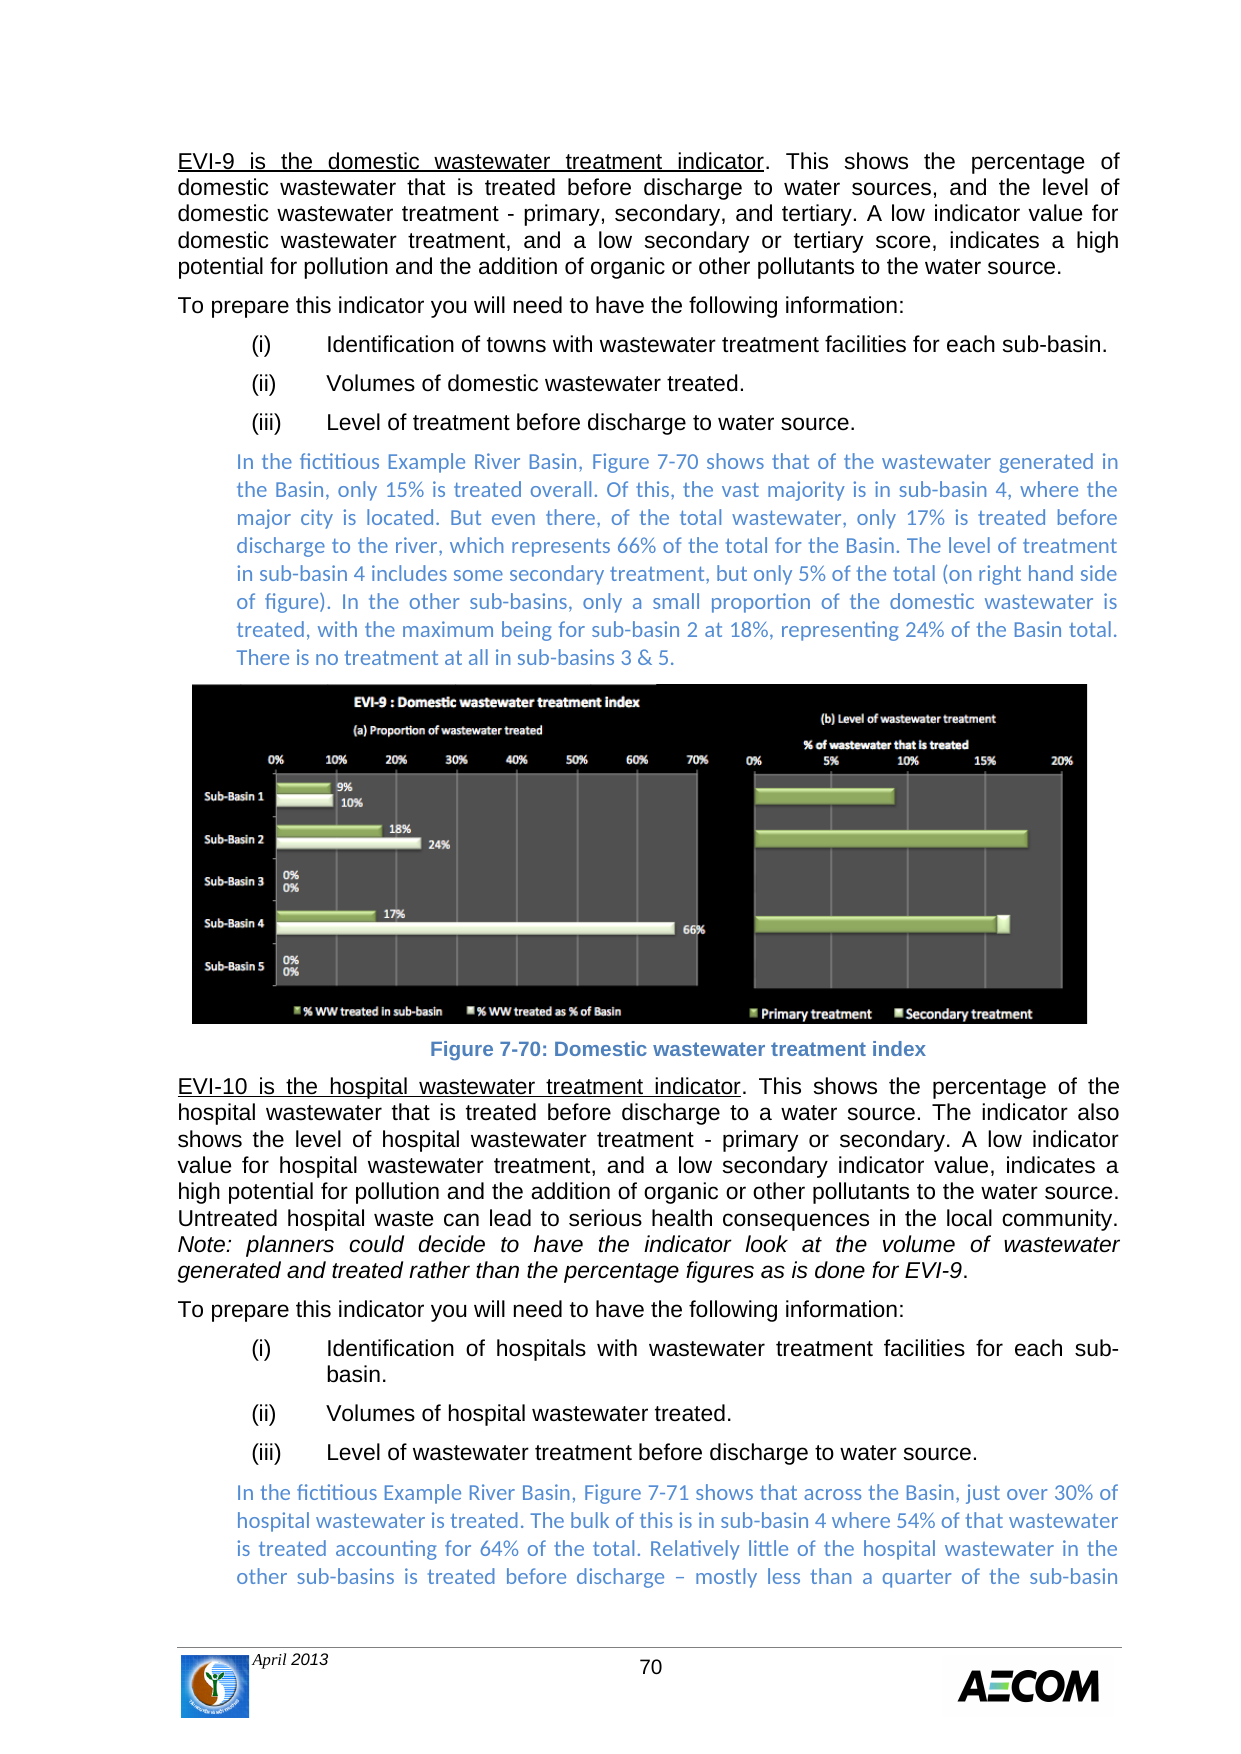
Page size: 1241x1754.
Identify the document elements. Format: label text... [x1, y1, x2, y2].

text EVI-10 is the hospital wastewater treatment indicator. This shows the percentage of the hospital wastewater that is treated before discharge to a water source. The indicator also shows the level of hospital wastewater treatment - primary or secondary. A low indicator value for hospital wastewater treatment, and a low secondary indicator value, indicates a high potential for pollution and the addition of organic or other pollutants to the water source. Untreated hospital waste can lead to serious health consequences in the local community. Note: planners could decide to have the indicator look at the volume of wastewater generated and treated rather than the percentage figures as is done for EVI-9. [177, 1073, 1120, 1284]
text To prepare this indicator you will need to have the following information: [177, 1296, 1120, 1322]
list Level of treatment before discharge to water source. [251, 408, 1120, 435]
list Volumes of hospital wastewater treated. [251, 1400, 1120, 1427]
text To prepare this indicator you will need to have the following information: [177, 292, 1120, 318]
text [236, 1478, 1120, 1590]
text EVI-9 is the domestic wastewater treatment indicator. This shows the percentage of domestic wastewater that is treated before discharge to water sources, and the level of domestic wastewater treatment - primary, secondary, and tertiary. A low indicator value for domestic wastewater treatment, and a low secondary or tertiary score, indicates a high potential for pollution and the addition of organic or other pollutants to the water source. [177, 148, 1120, 279]
picture [192, 684, 1088, 1024]
picture [942, 1655, 1114, 1717]
picture [181, 1655, 250, 1718]
list Identification of hospitals with wastewater treatment facilities for each sub-basin. [251, 1335, 1120, 1388]
list Level of wastewater treatment before discharge to water source. [251, 1439, 1120, 1465]
list Identification of towns with wastewater treatment facilities for each sub-basin. [251, 331, 1120, 357]
list Volumes of domestic wastewater treated. [251, 370, 1120, 396]
